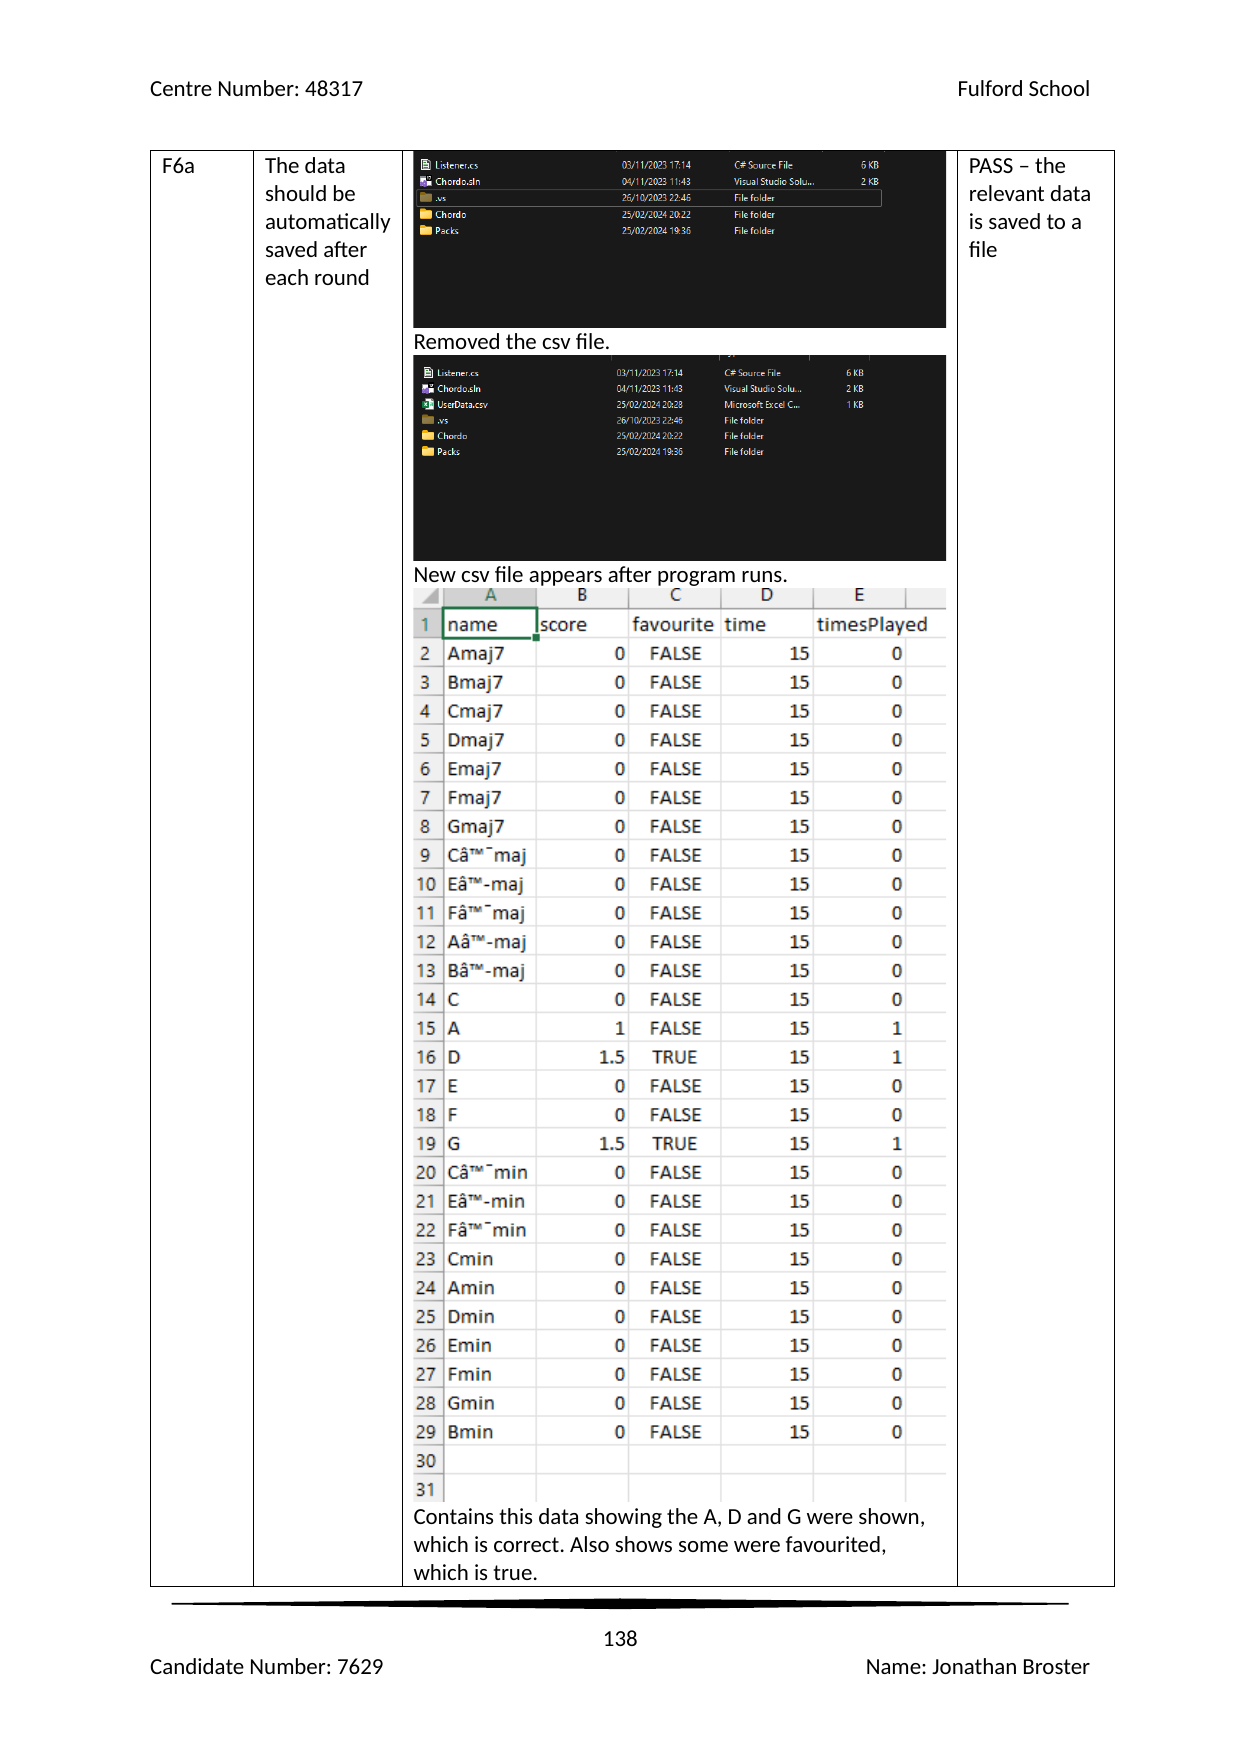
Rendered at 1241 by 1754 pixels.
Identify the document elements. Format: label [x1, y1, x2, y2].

picture [413, 151, 947, 328]
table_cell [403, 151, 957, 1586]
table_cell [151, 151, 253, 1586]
picture [413, 355, 947, 561]
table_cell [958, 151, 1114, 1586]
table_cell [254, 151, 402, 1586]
picture [413, 588, 947, 1502]
